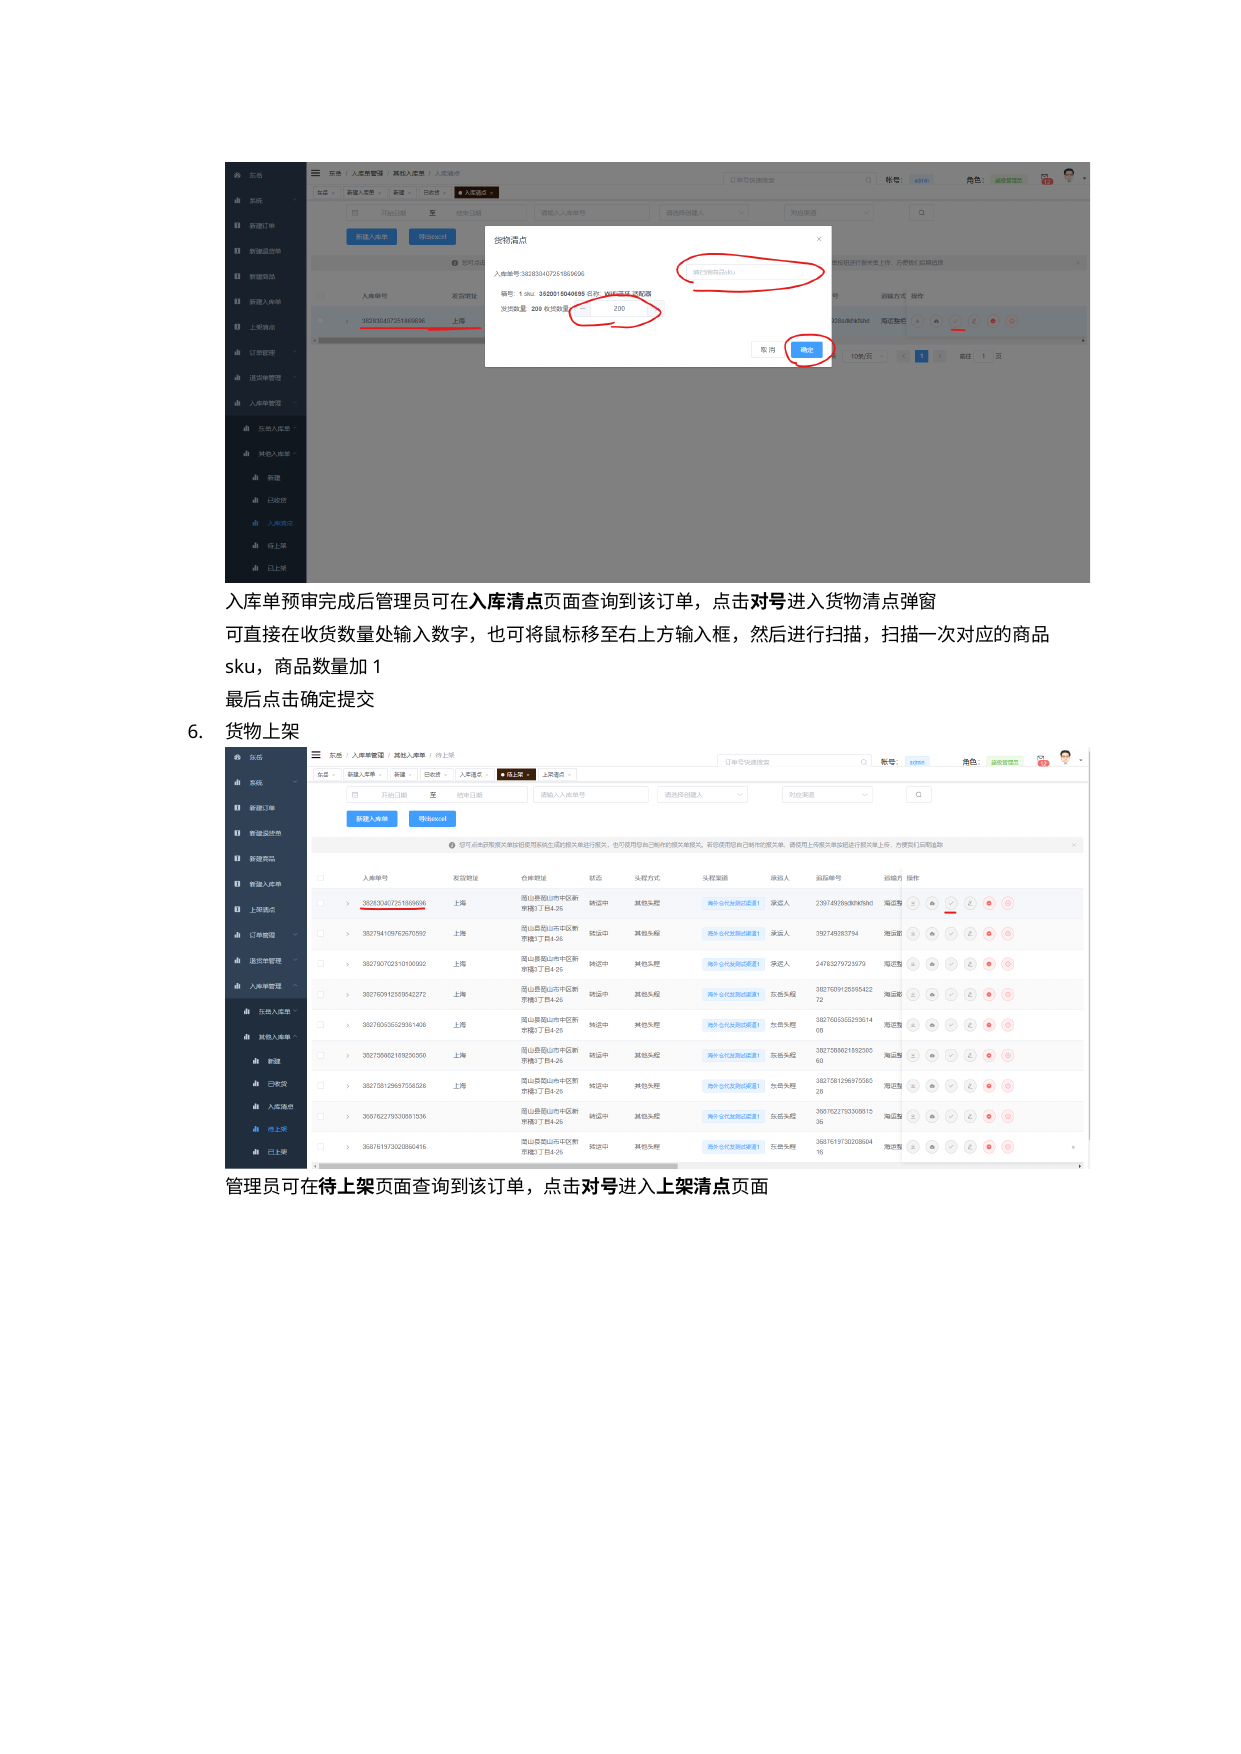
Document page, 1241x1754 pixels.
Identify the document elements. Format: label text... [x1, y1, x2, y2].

list 货物上架 [187, 714, 1053, 747]
list 可直接在收货数量处输入数字，也可将鼠标移至右上方输入框，然后进行扫描，扫描一次对应的商品sku，商品数量加1 [225, 617, 1053, 682]
list 入库单预审完成后管理员可在入库清点页面查询到该订单，点击对号进入货物清点弹窗 [225, 584, 1053, 617]
picture [225, 162, 1091, 583]
list 最后点击确定提交 [225, 682, 1053, 714]
picture [225, 747, 1091, 1169]
list 管理员可在待上架页面查询到该订单，点击对号进入上架清点页面 [225, 1169, 1053, 1202]
